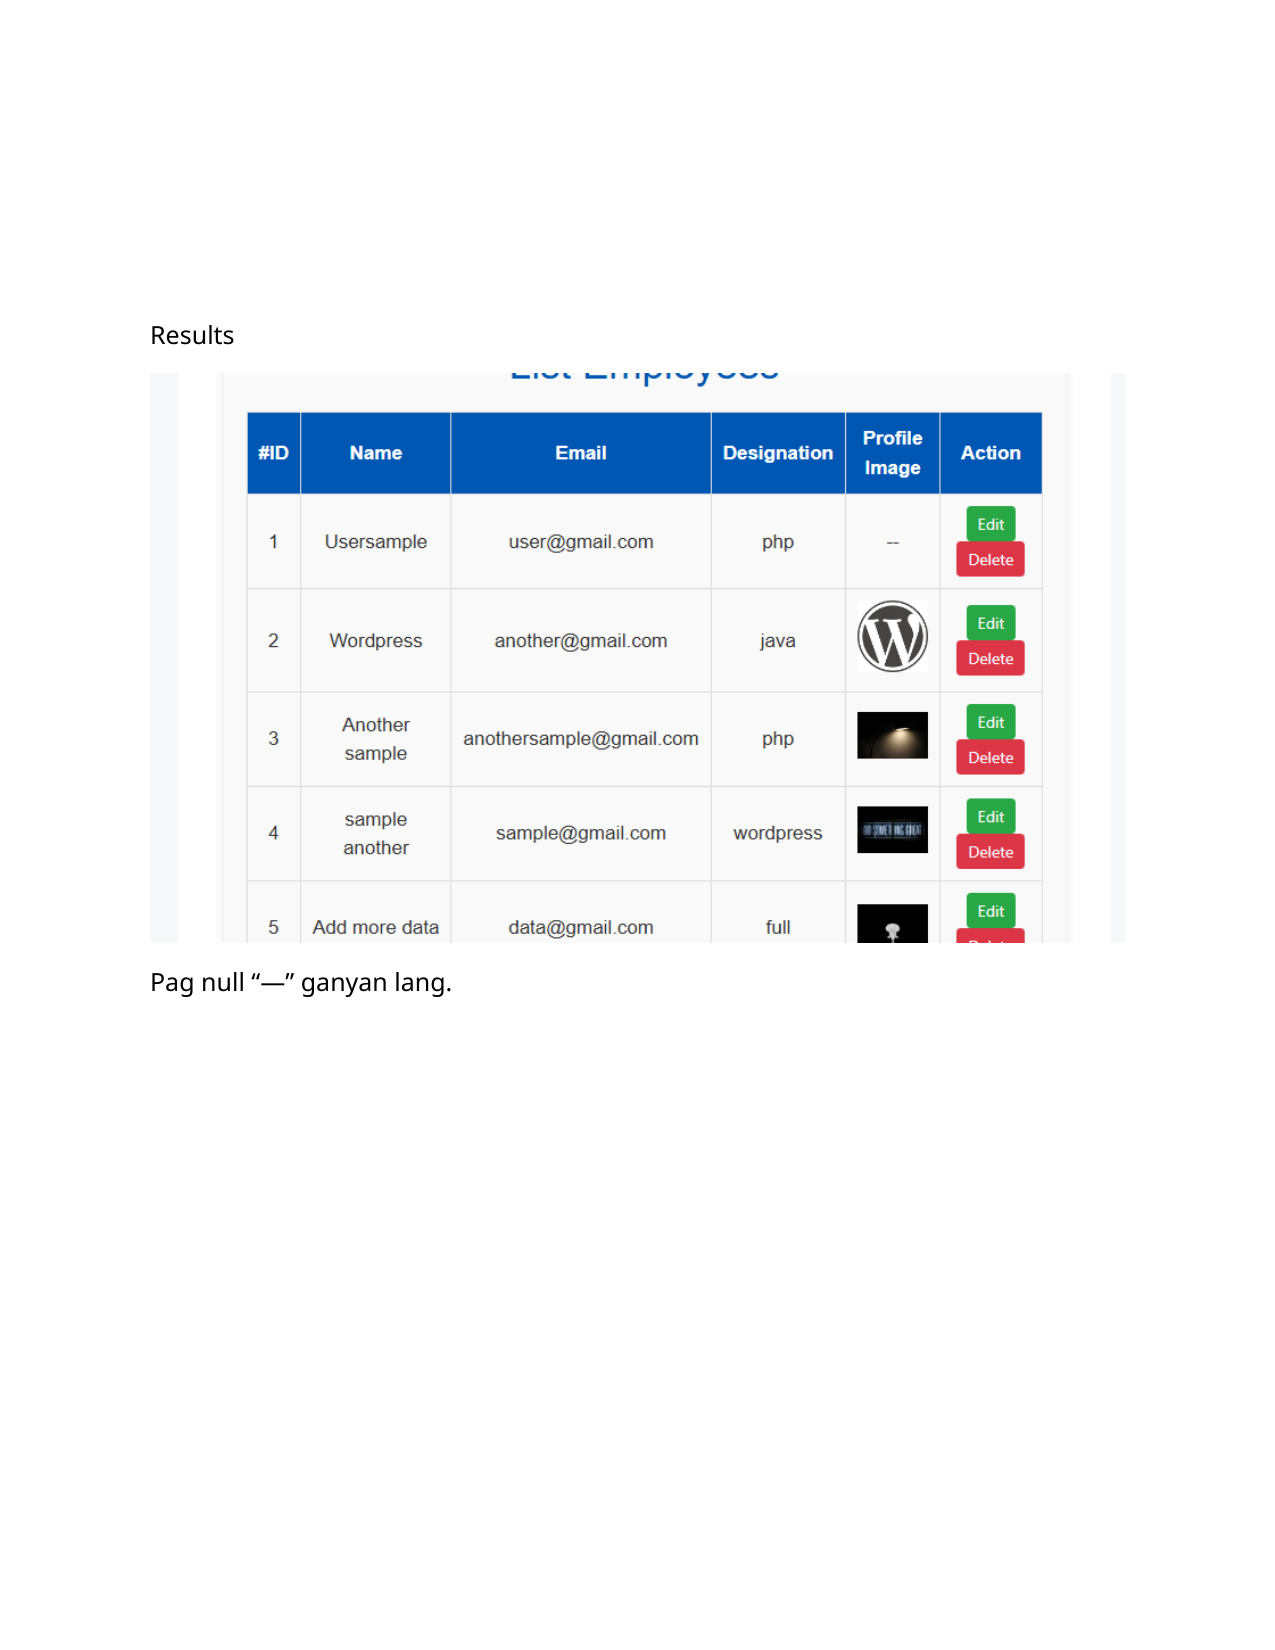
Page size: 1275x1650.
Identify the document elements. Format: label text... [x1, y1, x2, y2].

text Results [150, 317, 1125, 352]
picture [150, 373, 1125, 943]
text Pag null “—” ganyan lang. [150, 964, 1125, 998]
